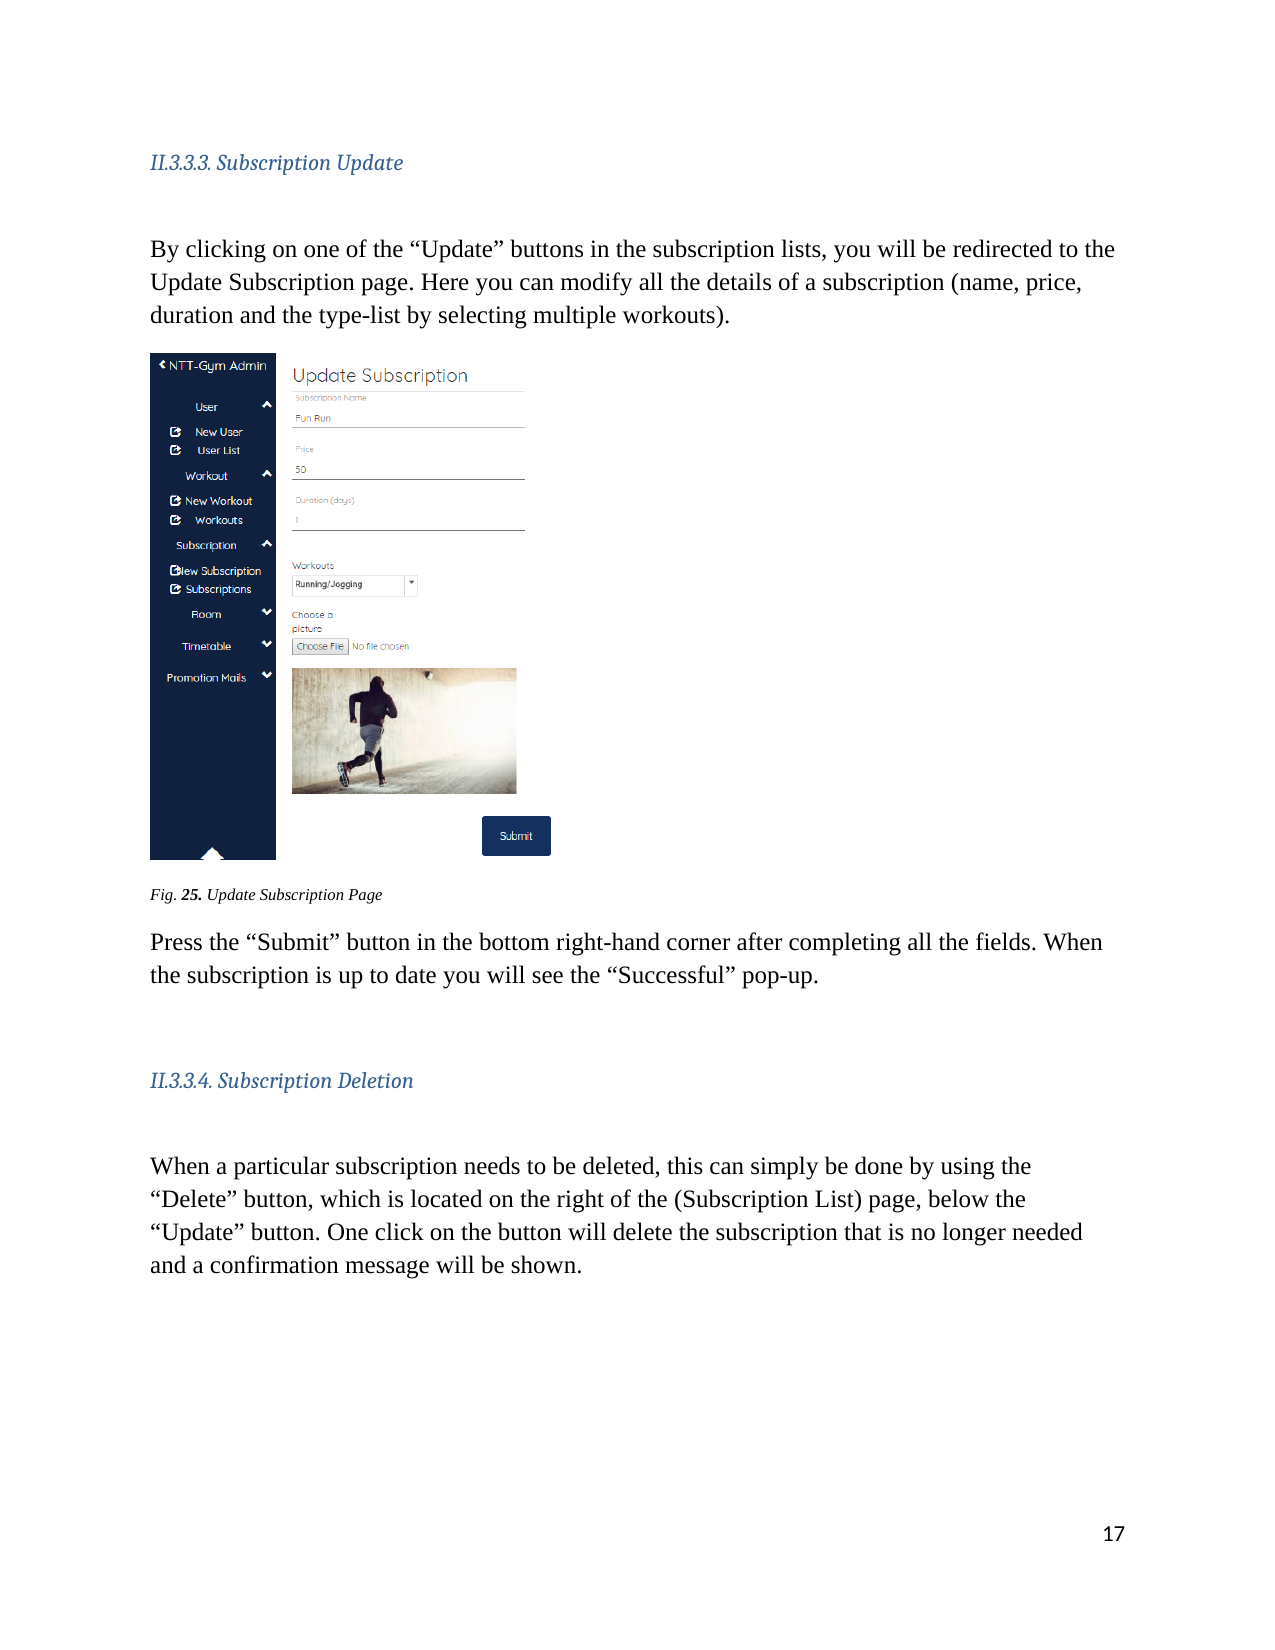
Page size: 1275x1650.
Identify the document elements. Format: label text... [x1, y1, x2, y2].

picture [150, 353, 568, 860]
text When a particular subscription needs to be deleted, this can simply be done by using the “Delete” button, which is located on the right of the (Subscription List) page, below the “Update” button. One click on the button will delete the subscription that is no longer needed and a confirmation message will be shown. [150, 1151, 1125, 1279]
subtitle II.3.3.3. Subscription Update [150, 150, 1125, 176]
subtitle II.3.3.4. Subscription Deletion [150, 1068, 1125, 1094]
text By clicking on one of the “Update” buttons in the subscription lists, you will be redirected to the Update Subscription page. Here you can modify all the details of a subscription (name, price, duration and the type-list by selecting multiple workouts). [150, 234, 1125, 329]
text Fig. 25. Update Subscription Page [150, 884, 1125, 903]
text Press the “Submit” button in the bottom right-hand corner after completing all the fields. When the subscription is up to date you will see the “Successful” pop-up. [150, 927, 1125, 989]
